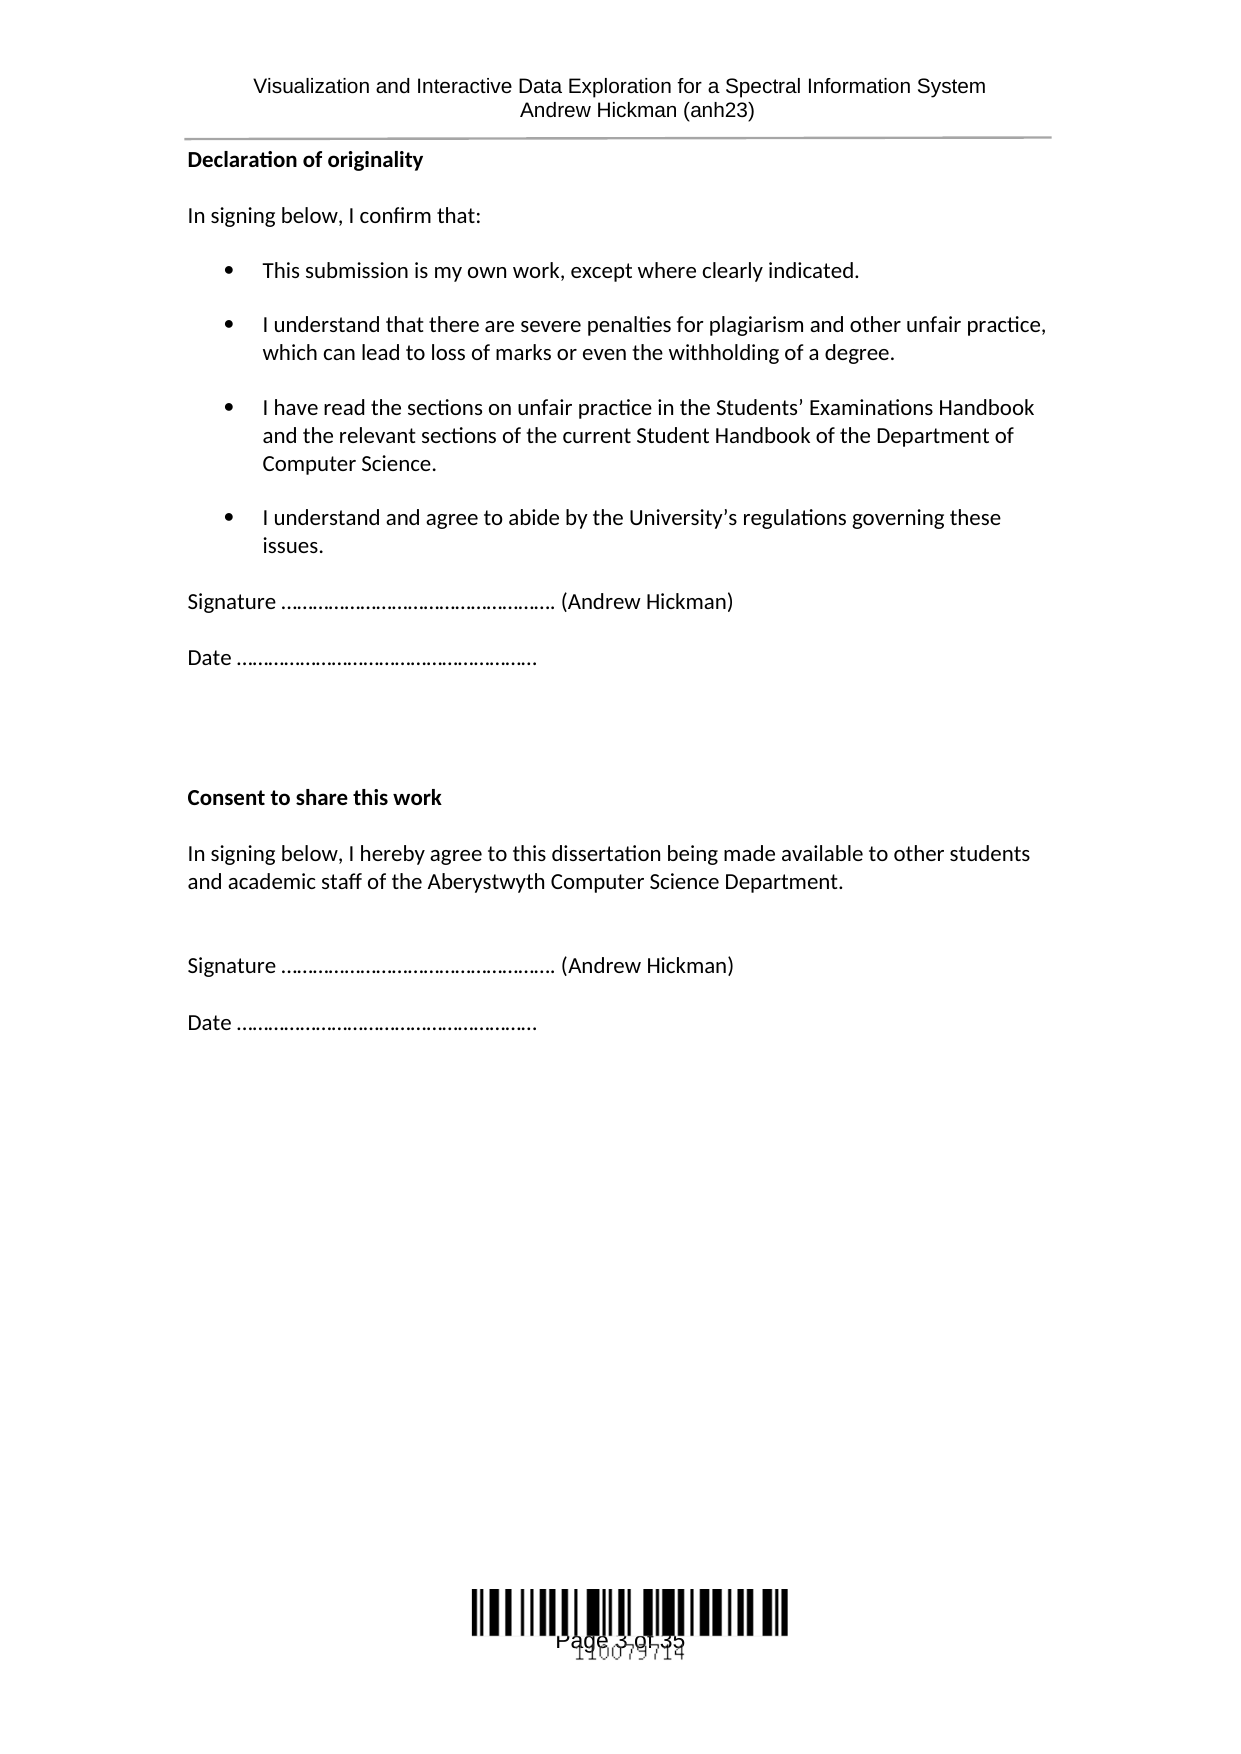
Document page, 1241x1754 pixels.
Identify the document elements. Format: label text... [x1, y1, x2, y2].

text Signature ……………………………………………. (Andrew Hickman) [187, 952, 1053, 979]
picture [471, 1589, 788, 1668]
text Date ………………………………………………… [187, 1008, 1053, 1036]
list I have read the sections on unfair practice in the Students’ Examinations Handbook and the relevant sections of the current Student Handbook of the Department of Computer Science. [225, 393, 1053, 503]
list This submission is my own work, except where clearly indicated. [225, 256, 1053, 310]
text Declaration of originality [187, 146, 1053, 174]
text Signature ……………………………………………. (Andrew Hickman) [187, 587, 1053, 615]
list I understand that there are severe penalties for plagiarism and other unfair practice, which can lead to loss of marks or even the withholding of a degree. [225, 310, 1053, 393]
text In signing below, I confirm that: [187, 202, 1053, 256]
text Consent to share this work [187, 783, 1053, 811]
text In signing below, I hereby agree to this dissertation being made available to other students and academic staff of the Aberystwyth Computer Science Department. [187, 839, 1053, 896]
list I understand and agree to abide by the University’s regulations governing these issues. [225, 503, 1053, 559]
text Date ………………………………………………… [187, 643, 1053, 671]
